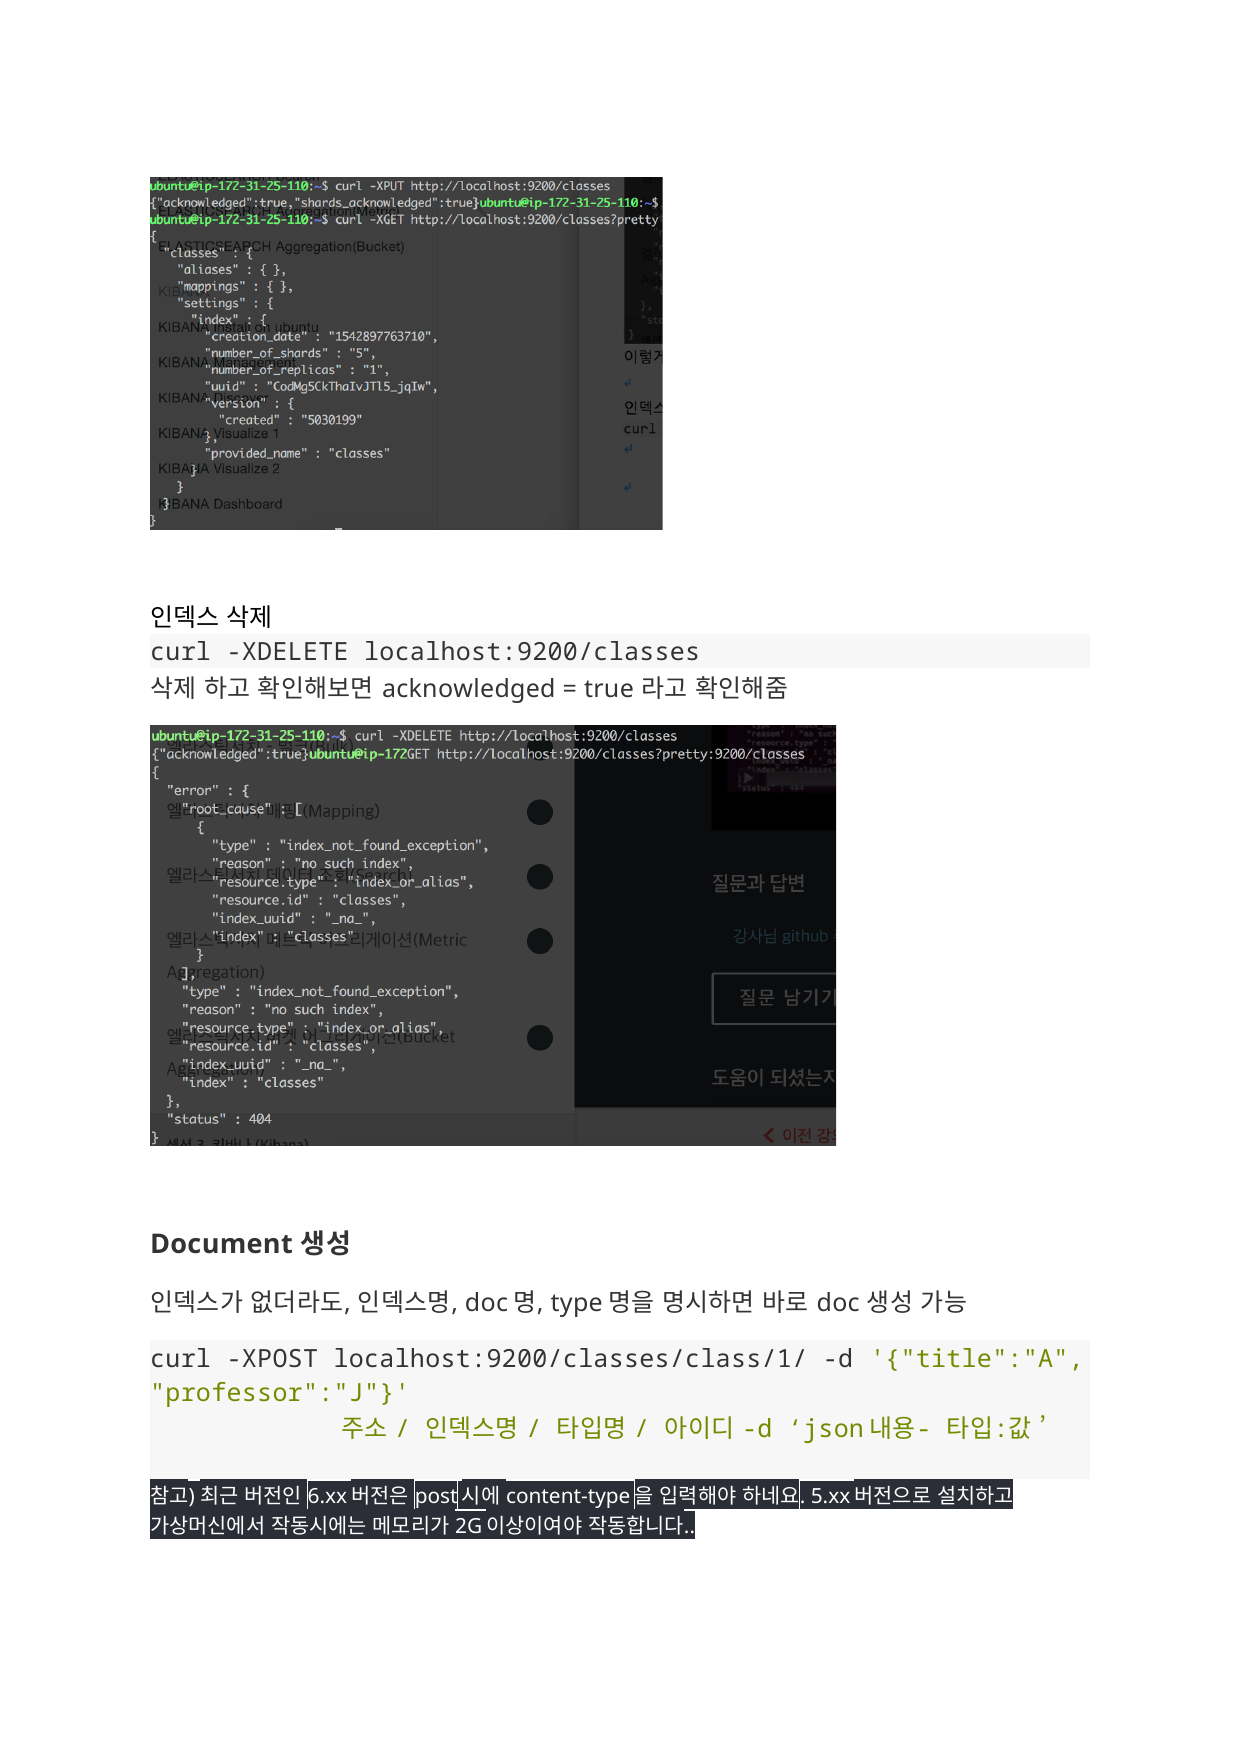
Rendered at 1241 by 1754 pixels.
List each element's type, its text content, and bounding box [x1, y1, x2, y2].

text curl -XDELETE localhost:9200/classes [150, 634, 1090, 668]
text 주소 / 인덱스명 / 타입명 / 아이디 -d ‘json내용- 타입:값 ’ [150, 1408, 1090, 1445]
picture [150, 725, 837, 1146]
text 삭제 하고 확인해보면 acknowledged = true 라고 확인해줌 [150, 668, 1090, 704]
text 인덱스 삭제 [150, 598, 1090, 634]
text Document 생성 [150, 1222, 1090, 1262]
text 인덱스가 없더라도, 인덱스명, doc명, type명을 명시하면 바로 doc 생성 가능 [150, 1283, 1090, 1319]
text curl -XPOST localhost:9200/classes/class/1/ -d '{"title":"A", "professor":"J"}' [150, 1340, 1090, 1408]
text 참고) 최근 버전인 6.xx버전은 post시에 content-type을 입력해야 하네요. 5.xx버전으로 설치하고 가상머신에서 작동시에는 메모리가 2G이상이여야 작동합니다.. [684, 1479, 1090, 1539]
picture [150, 177, 663, 530]
